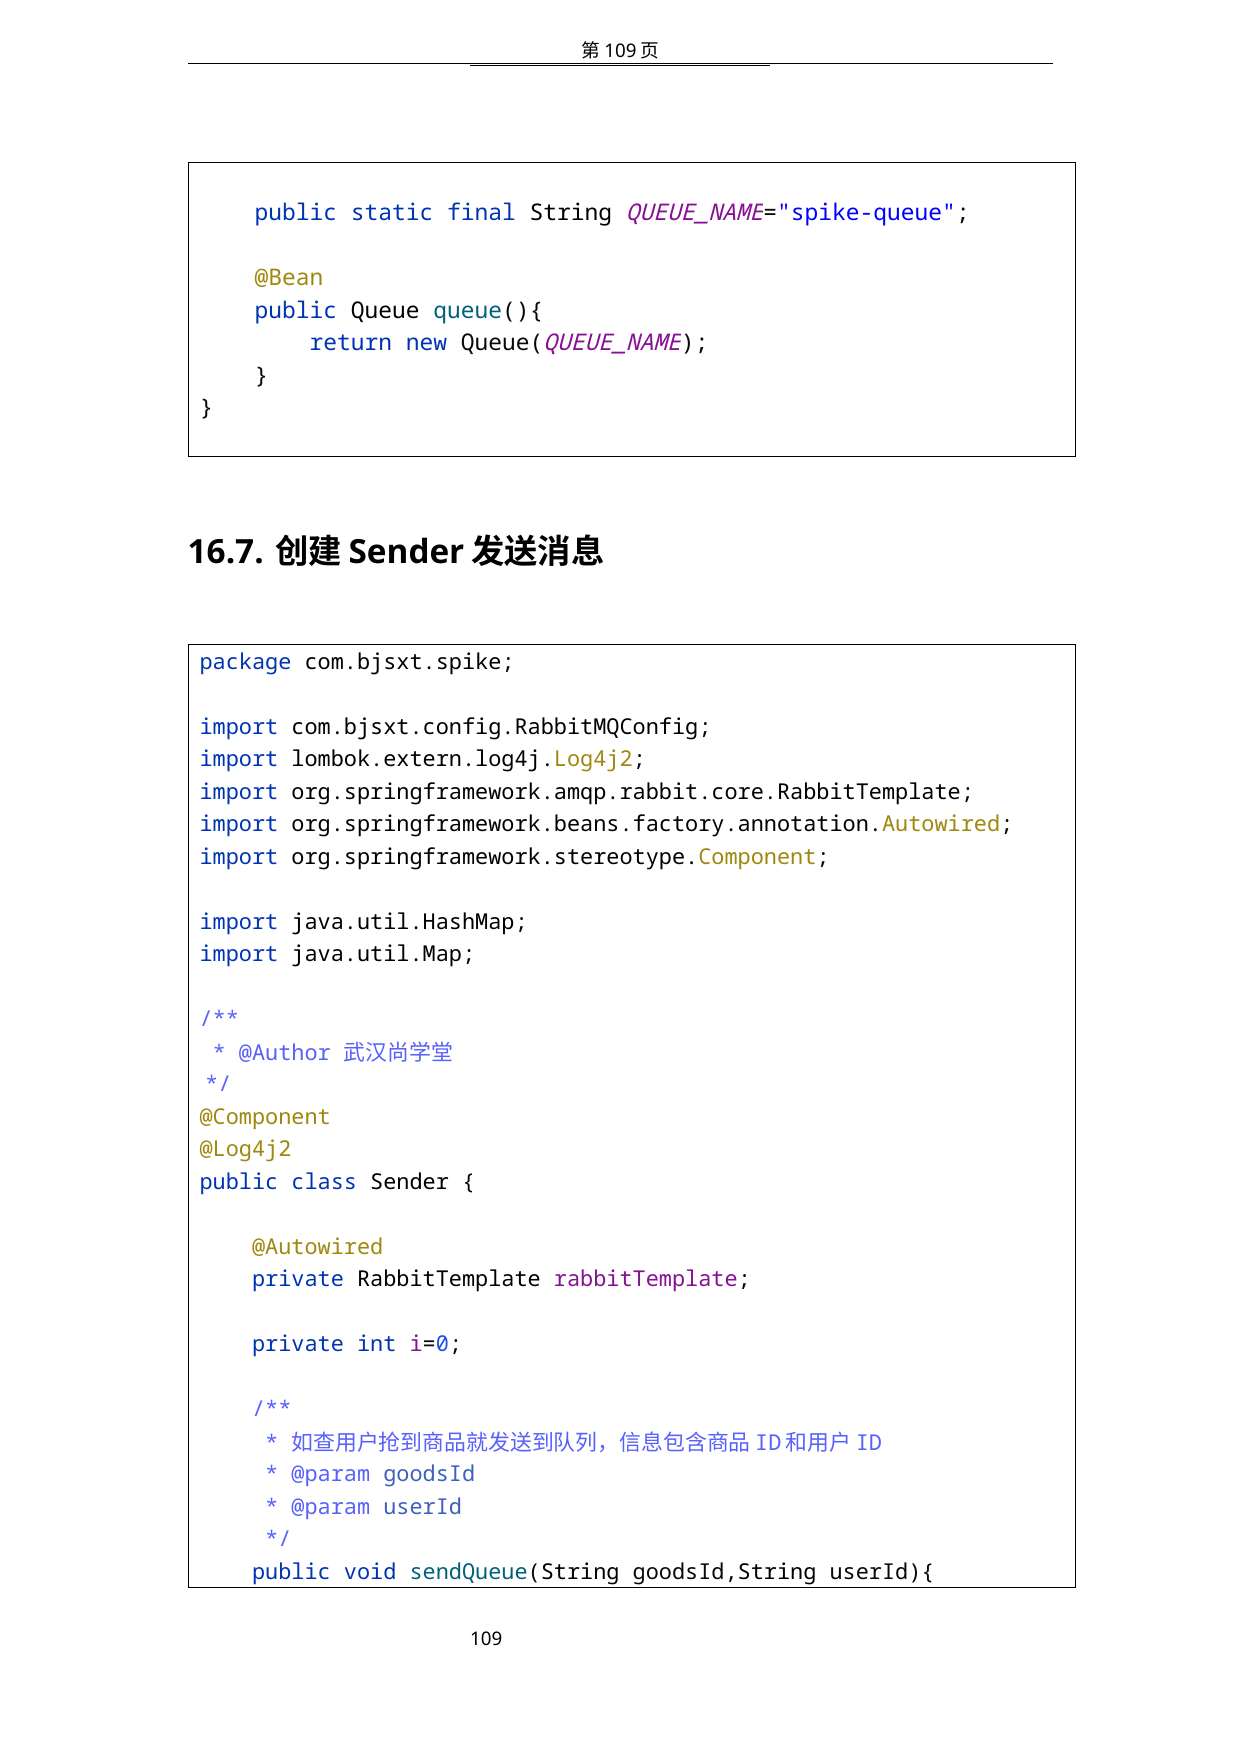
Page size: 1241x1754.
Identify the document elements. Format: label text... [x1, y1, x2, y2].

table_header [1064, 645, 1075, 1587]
subtitle 创建Sender发送消息 [187, 516, 1053, 581]
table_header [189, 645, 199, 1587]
